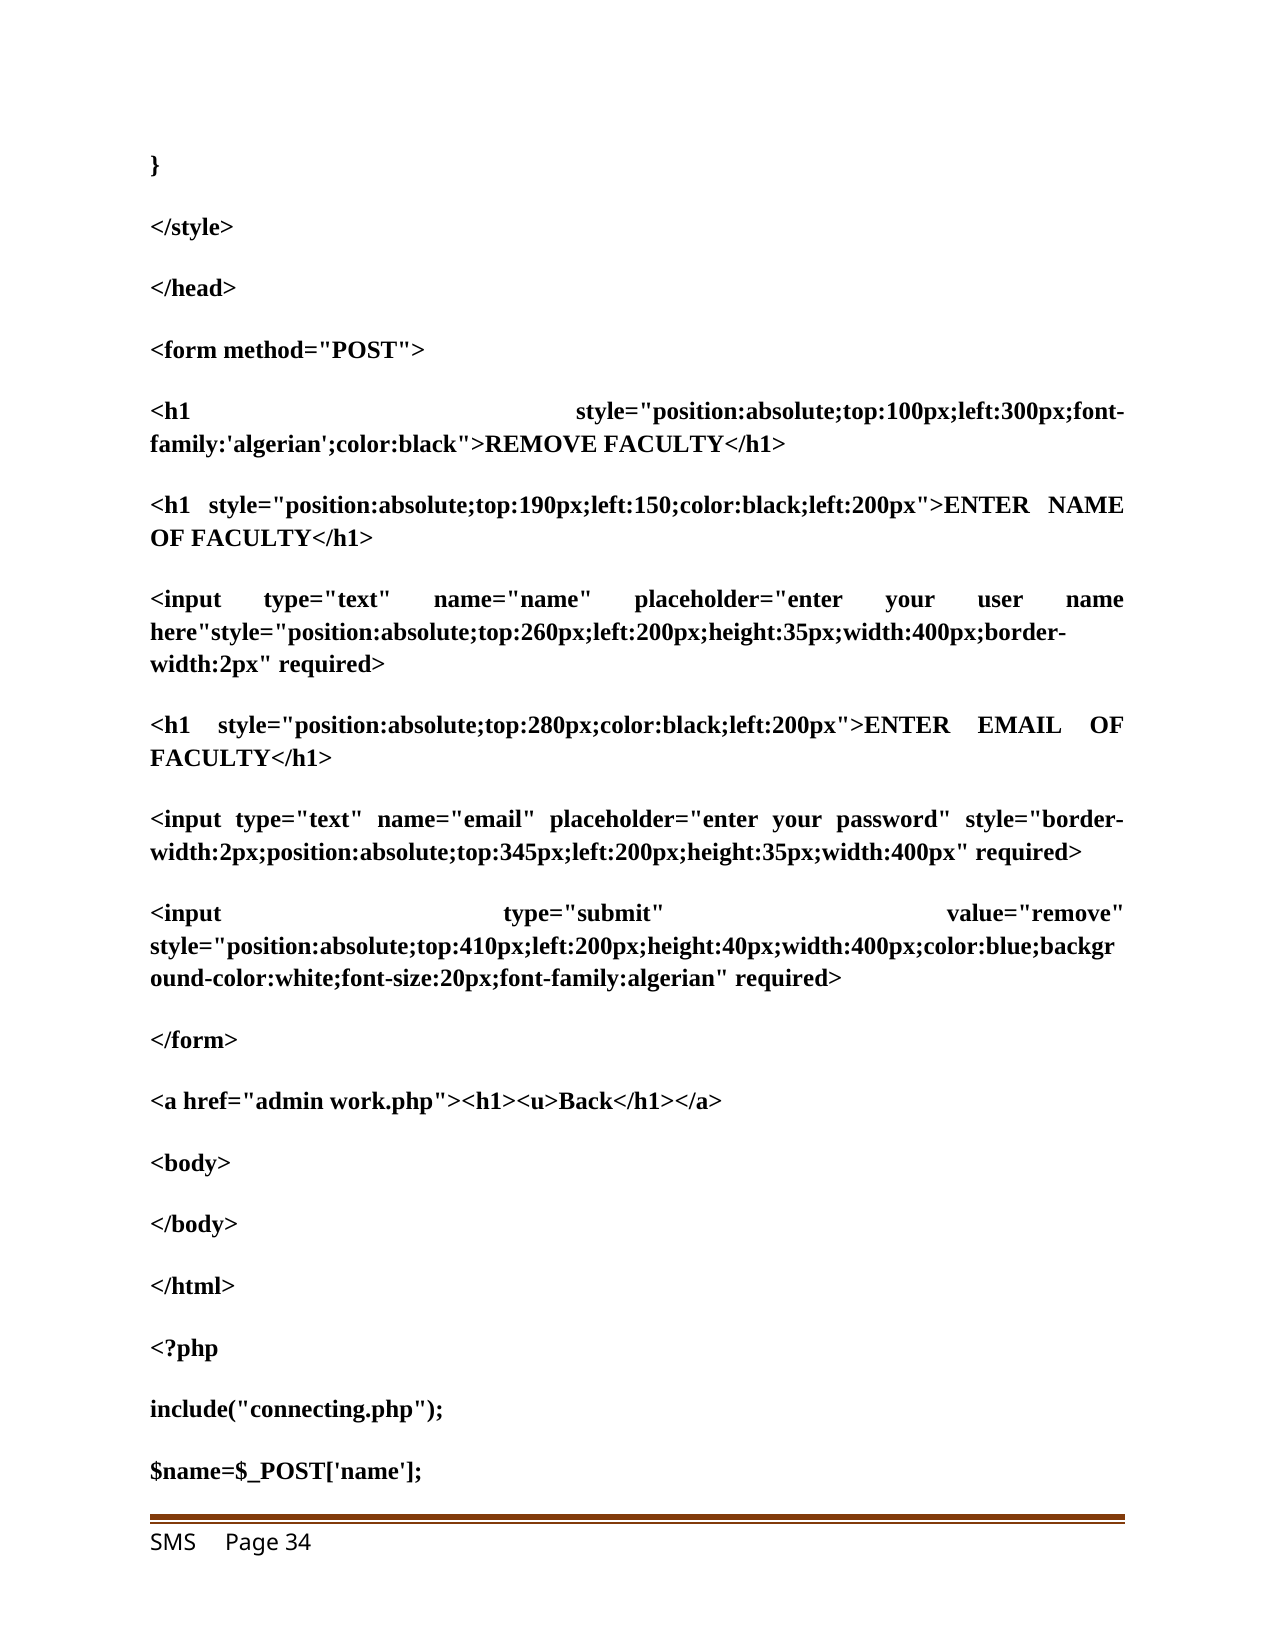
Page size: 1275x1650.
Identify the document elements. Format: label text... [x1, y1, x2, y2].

text </form> [150, 1025, 1125, 1053]
text <a href="admin work.php"><h1><u>Back</h1></a> [150, 1086, 1125, 1115]
text <?php [150, 1333, 1125, 1361]
text <h1 style="position:absolute;top:280px;color:black;left:200px">ENTER EMAIL OF FACULTY</h1> [150, 711, 1125, 772]
text </head> [150, 273, 1125, 302]
text <h1 style="position:absolute;top:190px;left:150;color:black;left:200px">ENTER NAME OF FACULTY</h1> [150, 490, 1125, 551]
text <h1 style="position:absolute;top:100px;left:300px;font-family:'algerian';color:black">REMOVE FACULTY</h1> [150, 396, 1125, 457]
text <form method="POST"> [150, 335, 1125, 363]
text include("connecting.php"); [150, 1394, 1125, 1423]
text <input type="text" name="email" placeholder="enter your password" style="border-width:2px;position:absolute;top:345px;left:200px;height:35px;width:400px" required> [150, 804, 1125, 866]
text $name=$_POST['name']; [150, 1456, 1125, 1484]
text </body> [150, 1209, 1125, 1238]
text </style> [150, 212, 1125, 240]
text <input type="text" name="name" placeholder="enter your user name here"style="position:absolute;top:260px;left:200px;height:35px;width:400px;border-width:2px" required> [150, 584, 1125, 678]
text } [150, 150, 1125, 179]
text <input type="submit" value="remove" style="position:absolute;top:410px;left:200px;height:40px;width:400px;color:blue;background-color:white;font-size:20px;font-family:algerian" required> [150, 898, 1125, 992]
text <body> [150, 1148, 1125, 1177]
text </html> [150, 1271, 1125, 1300]
